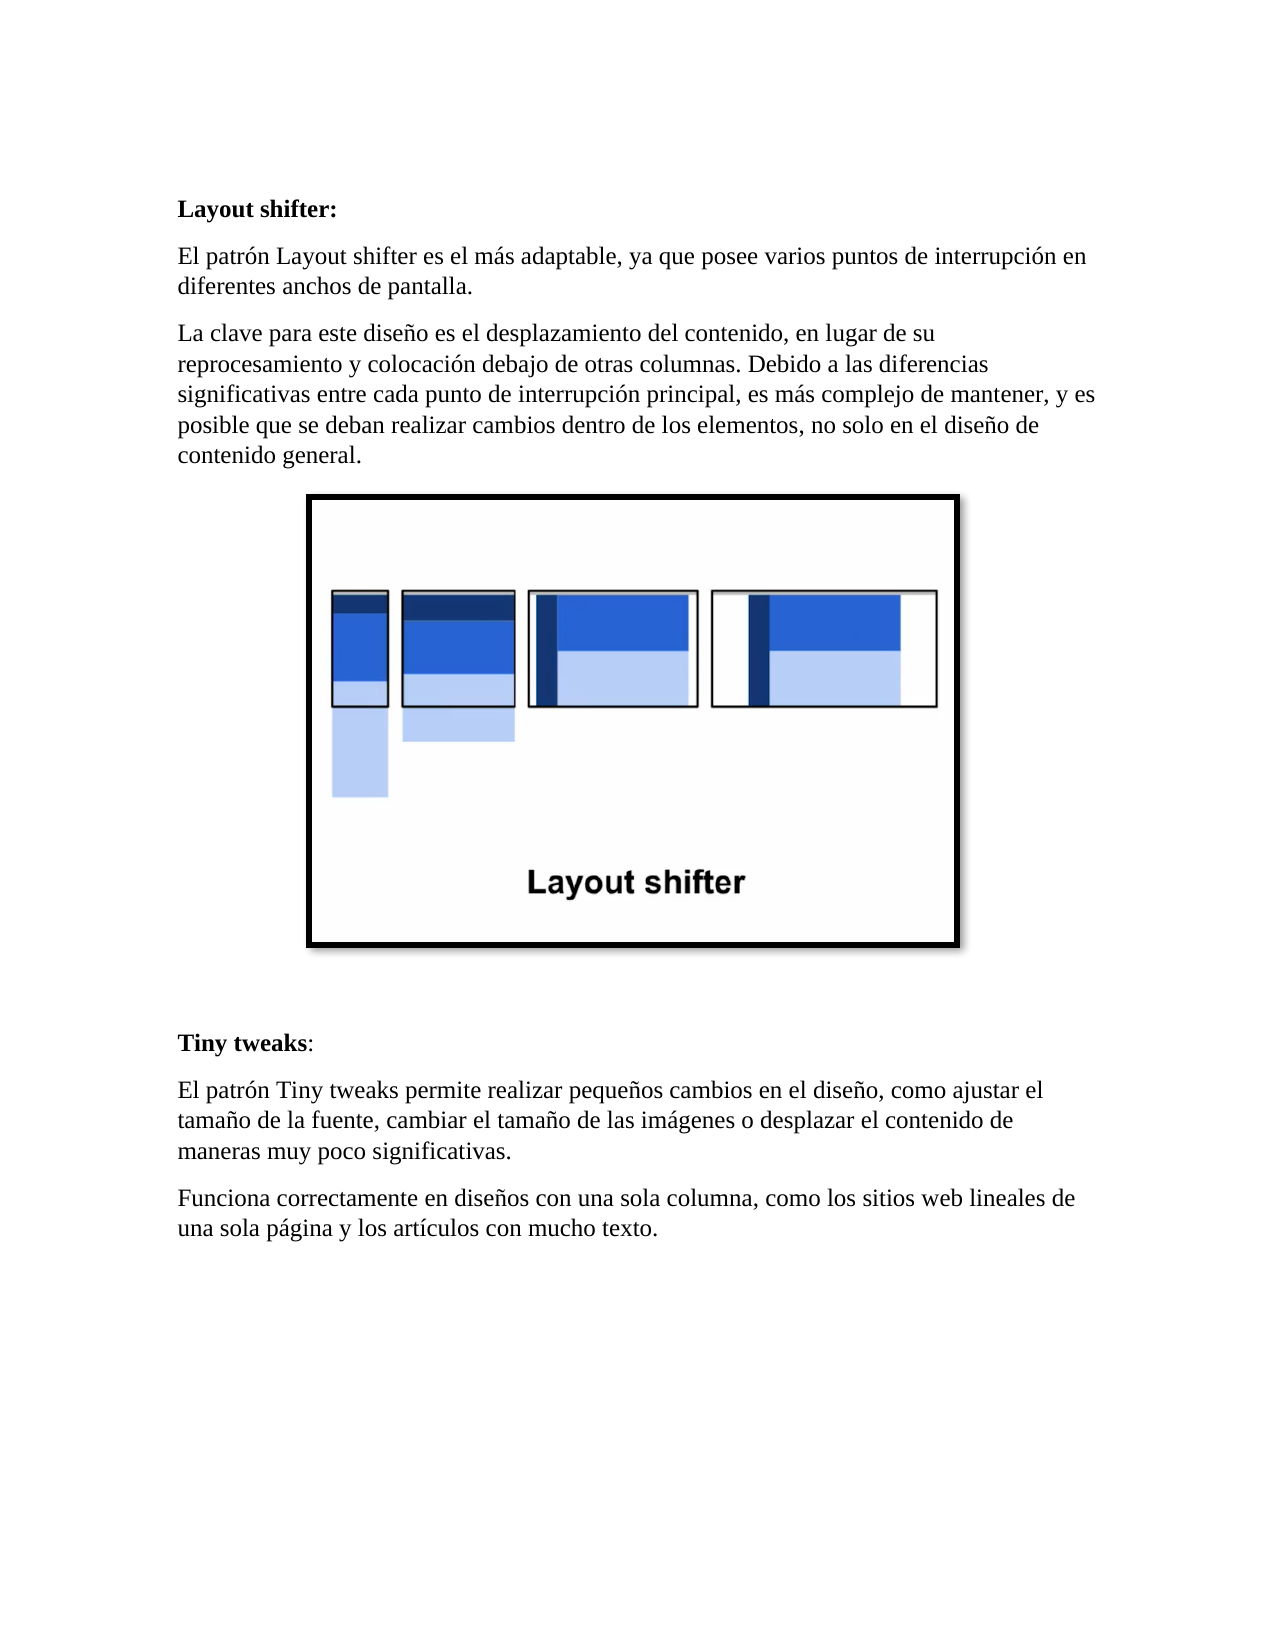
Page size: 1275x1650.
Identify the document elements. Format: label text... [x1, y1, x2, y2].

text Tiny tweaks: [177, 1028, 1098, 1057]
text Funciona correctamente en diseños con una sola columna, como los sitios web lineales de una sola página y los artículos con mucho texto. [177, 1183, 1098, 1242]
text El patrón Layout shifter es el más adaptable, ya que posee varios puntos de interrupción en diferentes anchos de pantalla. [177, 241, 1098, 300]
text El patrón Tiny tweaks permite realizar pequeños cambios en el diseño, como ajustar el tamaño de la fuente, cambiar el tamaño de las imágenes o desplazar el contenido de maneras muy poco significativas. [177, 1075, 1098, 1164]
picture [312, 500, 954, 942]
text La clave para este diseño es el desplazamiento del contenido, en lugar de su reprocesamiento y colocación debajo de otras columnas. Debido a las diferencias significativas entre cada punto de interrupción principal, es más complejo de mantener, y es posible que se deban realizar cambios dentro de los elementos, no solo en el diseño de contenido general. [177, 318, 1098, 469]
text Layout shifter: [177, 194, 1098, 223]
